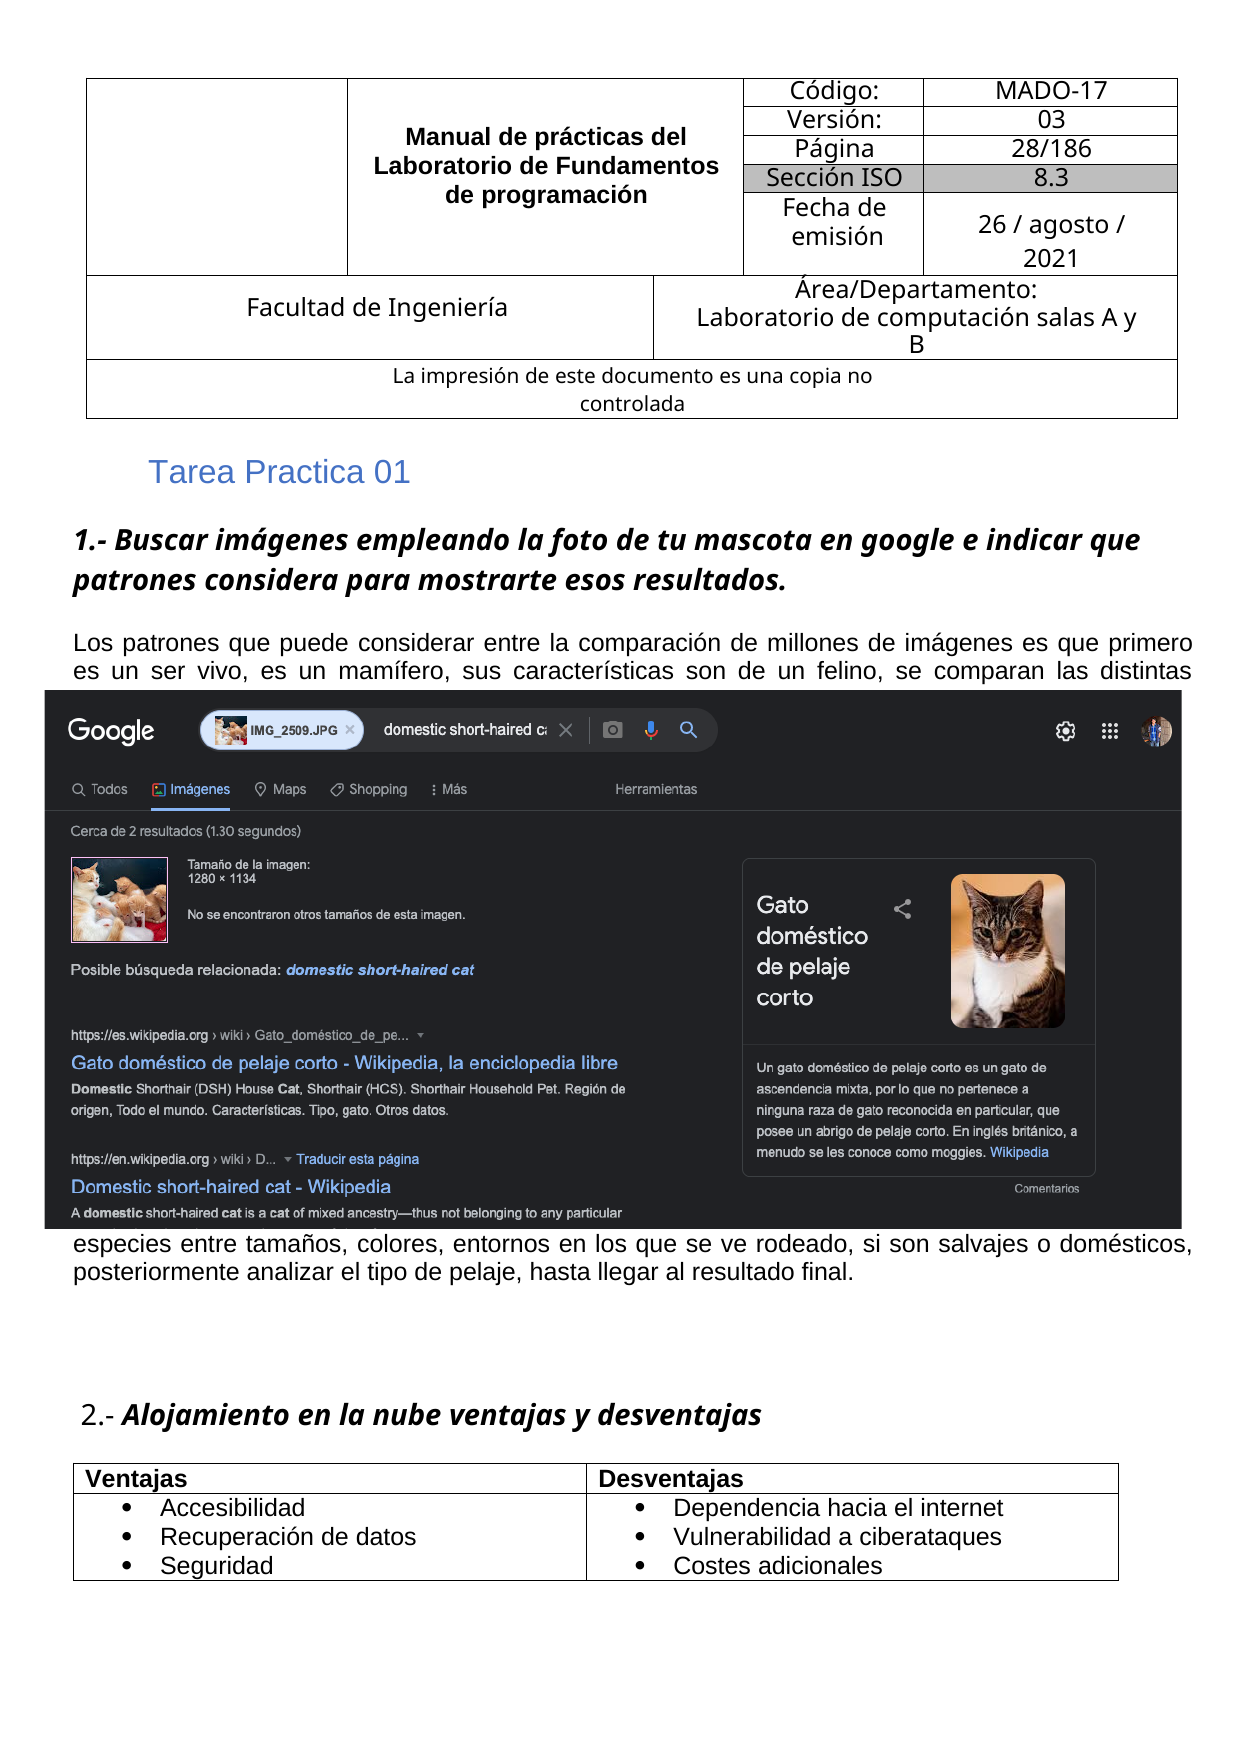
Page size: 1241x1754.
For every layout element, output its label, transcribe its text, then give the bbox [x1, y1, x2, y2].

table_cell Dependencia hacia el internet Vulnerabilidad a ciberataques Costes adicionales [587, 1494, 1118, 1580]
table_cell Área/Departamento: Laboratorio de computación salas A y B [654, 276, 1177, 359]
table_cell Sección ISO [744, 165, 923, 192]
picture [44, 690, 1182, 1229]
table_cell 26 / agosto / 2021 [924, 193, 1177, 275]
table_cell Versión: [744, 107, 923, 135]
text 2.- Alojamiento en la nube ventajas y desventajas [73, 1394, 1217, 1434]
table_cell La impresión de este documento es una copia no controlada [87, 360, 1177, 418]
text Tarea Practica 01 [148, 452, 1217, 491]
table_cell Página [744, 136, 923, 163]
table_header Desventajas [587, 1464, 1118, 1492]
text 1.- Buscar imágenes empleando la foto de tu mascota en google e indicar que patrones considera para mostrarte esos resultados. [73, 519, 1217, 599]
table_cell 03 [924, 107, 1177, 135]
table_header Ventajas [74, 1464, 586, 1492]
table_header MADO-17 [924, 79, 1177, 106]
table_cell Facultad de Ingeniería [87, 276, 653, 359]
table_cell Accesibilidad Recuperación de datos Seguridad [74, 1494, 586, 1580]
table_header Código: [744, 79, 923, 106]
table_cell 28/186 [924, 136, 1177, 163]
table_header Manual de prácticas del Laboratorio de Fundamentos de programación [348, 79, 743, 275]
table_cell Fecha de emisión [744, 193, 923, 275]
table_header [87, 79, 347, 275]
table_cell 8.3 [924, 165, 1177, 192]
